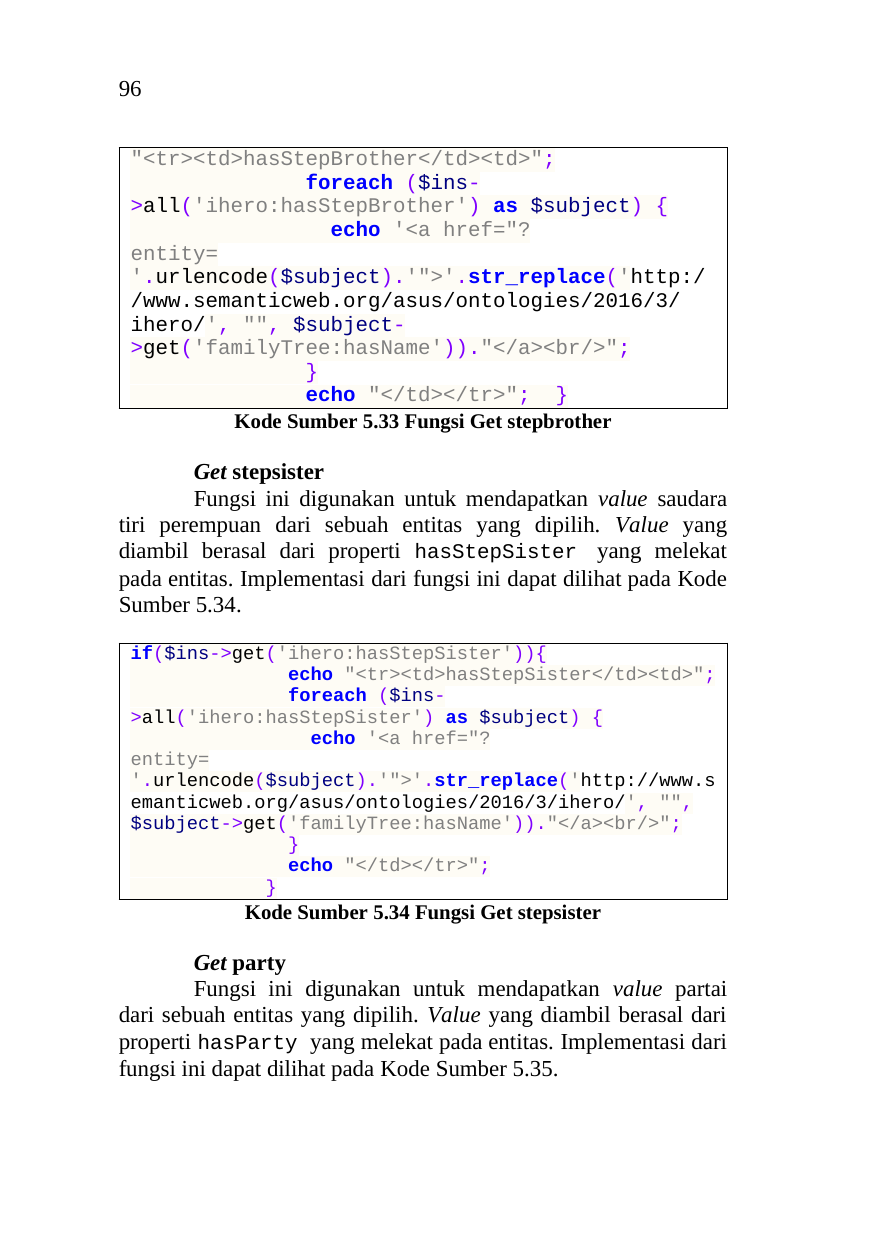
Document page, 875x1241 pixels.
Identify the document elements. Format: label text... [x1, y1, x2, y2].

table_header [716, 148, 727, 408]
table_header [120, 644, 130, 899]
text Get stepsister [118, 458, 727, 484]
text Get party [118, 949, 727, 975]
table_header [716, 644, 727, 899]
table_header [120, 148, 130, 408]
